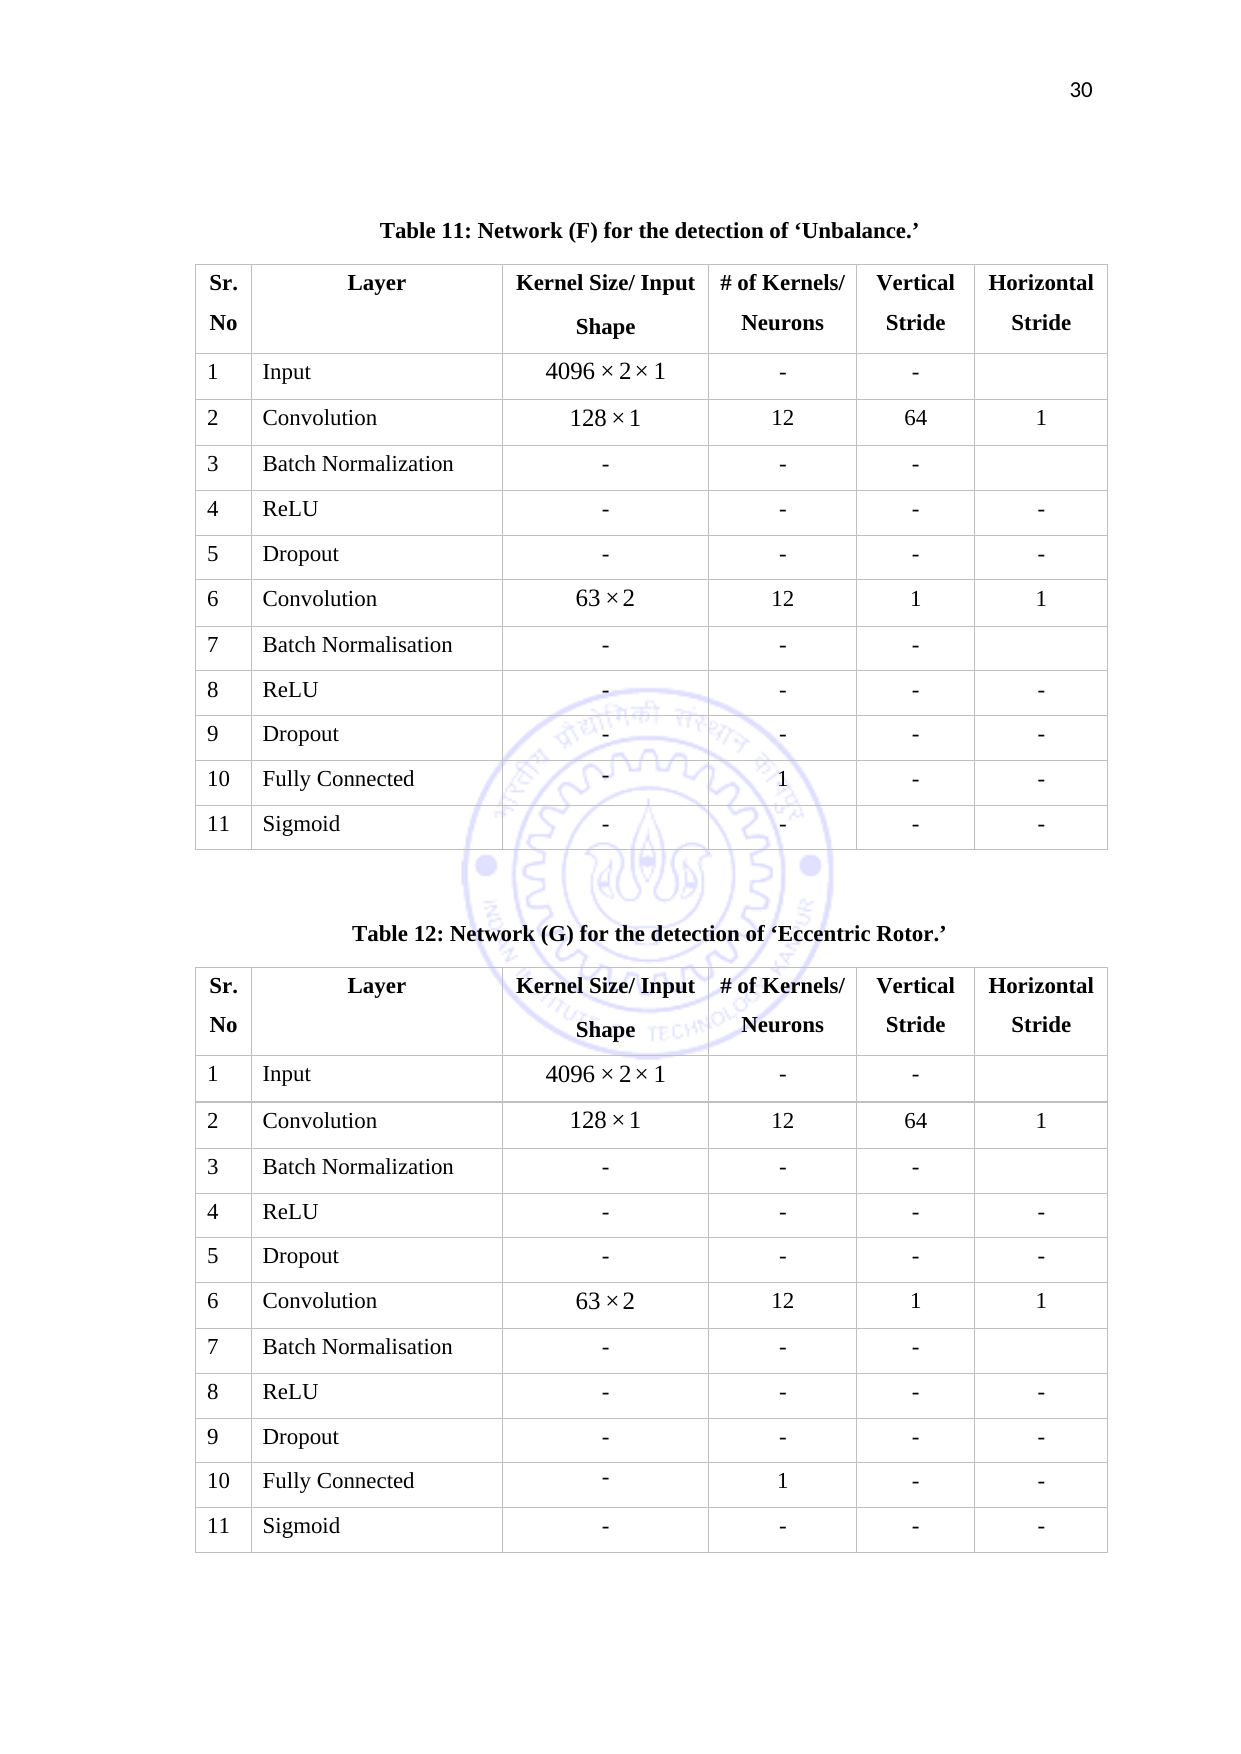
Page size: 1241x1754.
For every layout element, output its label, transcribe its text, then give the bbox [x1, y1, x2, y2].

table_cell - [503, 491, 708, 535]
table_cell Dropout [252, 1419, 502, 1462]
table_cell Fully Connected [252, 1463, 502, 1507]
table_cell 1 [975, 400, 1107, 445]
table_cell [975, 1149, 1107, 1192]
table_cell ReLU [252, 1194, 502, 1237]
table_cell 64 [857, 1103, 974, 1148]
table_cell [503, 400, 708, 445]
table_cell [975, 627, 1107, 670]
table_cell [975, 1056, 1107, 1101]
table_cell - [503, 716, 708, 760]
table_cell - [975, 1419, 1107, 1462]
table_cell Convolution [252, 1103, 502, 1148]
table_cell - [709, 1056, 856, 1101]
table_cell 5 [196, 536, 251, 579]
table_cell - [975, 716, 1107, 760]
table_cell - [857, 1238, 974, 1282]
table_cell Batch Normalisation [252, 627, 502, 670]
table_cell 2 [196, 400, 251, 445]
table_cell 1 [975, 1103, 1107, 1148]
table_cell - [857, 1056, 974, 1101]
table_cell - [975, 671, 1107, 715]
table_header Layer [252, 265, 502, 353]
table_cell 8 [196, 1374, 251, 1418]
table_cell - [975, 806, 1107, 849]
table_cell - [503, 1419, 708, 1462]
table_cell [503, 1056, 708, 1101]
table_header Horizontal Stride [975, 968, 1107, 1055]
table_cell 12 [709, 1103, 856, 1148]
table_cell - [503, 1463, 708, 1507]
table_cell - [857, 1463, 974, 1507]
table_cell - [857, 627, 974, 670]
table_cell - [503, 1238, 708, 1282]
table_cell 11 [196, 1508, 251, 1552]
table_cell - [709, 1238, 856, 1282]
table_cell 6 [196, 1283, 251, 1328]
table_cell - [857, 446, 974, 490]
table_cell 8 [196, 671, 251, 715]
table_cell - [503, 671, 708, 715]
table_cell 7 [196, 627, 251, 670]
table_header Sr.No [196, 265, 251, 353]
table_cell Input [252, 1056, 502, 1101]
table_cell [503, 354, 708, 399]
table_cell - [975, 1374, 1107, 1418]
table_cell - [857, 354, 974, 399]
table_cell [503, 1103, 708, 1148]
table_cell Convolution [252, 580, 502, 626]
table_cell - [975, 536, 1107, 579]
table_cell - [709, 491, 856, 535]
table_cell [975, 1329, 1107, 1373]
table_header Kernel Size/ Input Shape [503, 968, 708, 1055]
table_cell - [709, 716, 856, 760]
table_cell - [503, 1508, 708, 1552]
table_cell - [975, 1508, 1107, 1552]
table_cell 2 [196, 1103, 251, 1148]
table_cell - [503, 536, 708, 579]
table_cell - [709, 1419, 856, 1462]
table_cell - [975, 491, 1107, 535]
table_cell - [857, 1419, 974, 1462]
table_cell Convolution [252, 1283, 502, 1328]
table_header Horizontal Stride [975, 265, 1107, 353]
table_cell 1 [975, 1283, 1107, 1328]
table_cell 3 [196, 1149, 251, 1192]
table_cell - [503, 1194, 708, 1237]
table_cell - [857, 1374, 974, 1418]
table_cell Input [252, 354, 502, 399]
table_cell Dropout [252, 1238, 502, 1282]
table_cell 1 [975, 580, 1107, 626]
table_cell - [503, 627, 708, 670]
table_cell - [709, 627, 856, 670]
table_cell - [503, 1374, 708, 1418]
table_cell 9 [196, 1419, 251, 1462]
table_cell - [857, 1194, 974, 1237]
table_cell - [709, 1194, 856, 1237]
table_cell 10 [196, 761, 251, 804]
table_cell 3 [196, 446, 251, 490]
table_header # of Kernels/ Neurons [709, 968, 856, 1055]
table_cell [975, 354, 1107, 399]
table_cell 5 [196, 1238, 251, 1282]
table_cell Batch Normalization [252, 446, 502, 490]
table_cell 1 [857, 580, 974, 626]
table_cell [503, 580, 708, 626]
table_header Vertical Stride [857, 265, 974, 353]
table_cell - [857, 761, 974, 804]
table_cell - [709, 536, 856, 579]
table_cell - [975, 1463, 1107, 1507]
table_cell Fully Connected [252, 761, 502, 804]
table_cell - [709, 1329, 856, 1373]
table_cell - [709, 1374, 856, 1418]
table_cell ReLU [252, 671, 502, 715]
table_cell - [857, 671, 974, 715]
table_header Kernel Size/ Input Shape [503, 265, 708, 353]
table_cell - [975, 1194, 1107, 1237]
table_cell 1 [196, 354, 251, 399]
table_cell - [857, 1508, 974, 1552]
table_header # of Kernels/ Neurons [709, 265, 856, 353]
table_cell ReLU [252, 491, 502, 535]
table_cell Dropout [252, 536, 502, 579]
table_header Layer [252, 968, 502, 1055]
table_cell 7 [196, 1329, 251, 1373]
table_cell Convolution [252, 400, 502, 445]
table_cell - [709, 1508, 856, 1552]
table_cell - [857, 491, 974, 535]
table_cell - [857, 1329, 974, 1373]
table_header Vertical Stride [857, 968, 974, 1055]
table_cell [503, 1283, 708, 1328]
table_cell [975, 446, 1107, 490]
table_cell - [857, 716, 974, 760]
table_cell - [709, 446, 856, 490]
table_cell 4 [196, 1194, 251, 1237]
table_cell 1 [857, 1283, 974, 1328]
table_cell - [503, 1329, 708, 1373]
table_cell Batch Normalization [252, 1149, 502, 1192]
table_cell - [503, 806, 708, 849]
table_cell - [857, 1149, 974, 1192]
table_cell 1 [196, 1056, 251, 1101]
table_cell - [503, 446, 708, 490]
table_cell Batch Normalisation [252, 1329, 502, 1373]
table_cell 64 [857, 400, 974, 445]
table_cell 12 [709, 400, 856, 445]
table_cell - [709, 354, 856, 399]
table_cell - [709, 806, 856, 849]
table_cell 1 [709, 761, 856, 804]
table_cell - [975, 1238, 1107, 1282]
text Table 11: Network (F) for the detection of ‘Unbalance.’ [207, 217, 1092, 243]
table_cell 4 [196, 491, 251, 535]
table_cell 9 [196, 716, 251, 760]
table_cell Sigmoid [252, 1508, 502, 1552]
table_cell - [857, 806, 974, 849]
table_cell 10 [196, 1463, 251, 1507]
table_cell 1 [709, 1463, 856, 1507]
table_cell - [709, 1149, 856, 1192]
table_header Sr.No [196, 968, 251, 1055]
table_cell - [975, 761, 1107, 804]
table_cell - [503, 1149, 708, 1192]
table_cell 6 [196, 580, 251, 626]
table_cell Dropout [252, 716, 502, 760]
table_cell - [857, 536, 974, 579]
table_cell ReLU [252, 1374, 502, 1418]
table_cell 11 [196, 806, 251, 849]
table_cell Sigmoid [252, 806, 502, 849]
table_cell 12 [709, 580, 856, 626]
text Table 12: Network (G) for the detection of ‘Eccentric Rotor.’ [207, 919, 1092, 946]
table_cell 12 [709, 1283, 856, 1328]
table_cell - [709, 671, 856, 715]
table_cell - [503, 761, 708, 804]
